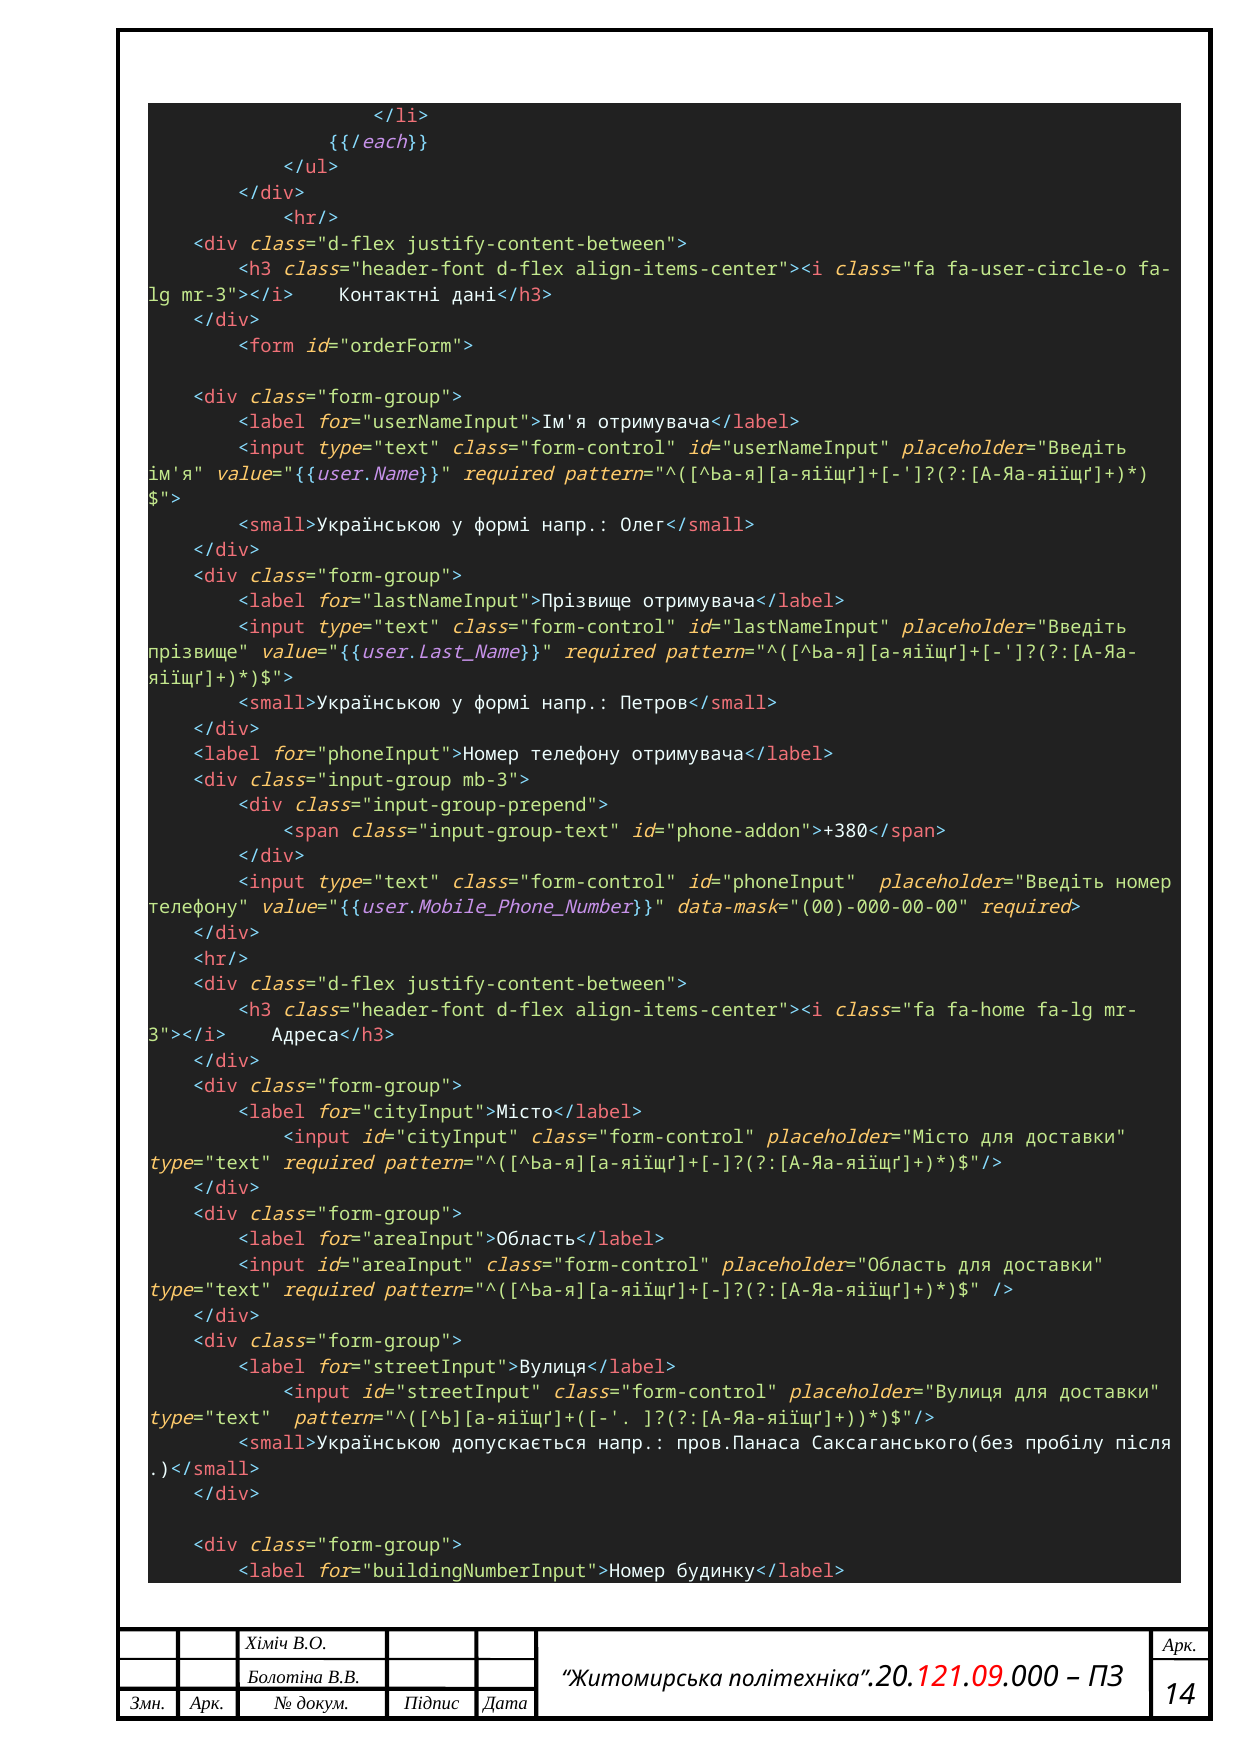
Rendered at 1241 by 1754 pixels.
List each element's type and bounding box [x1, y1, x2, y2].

text [148, 103, 1181, 1583]
